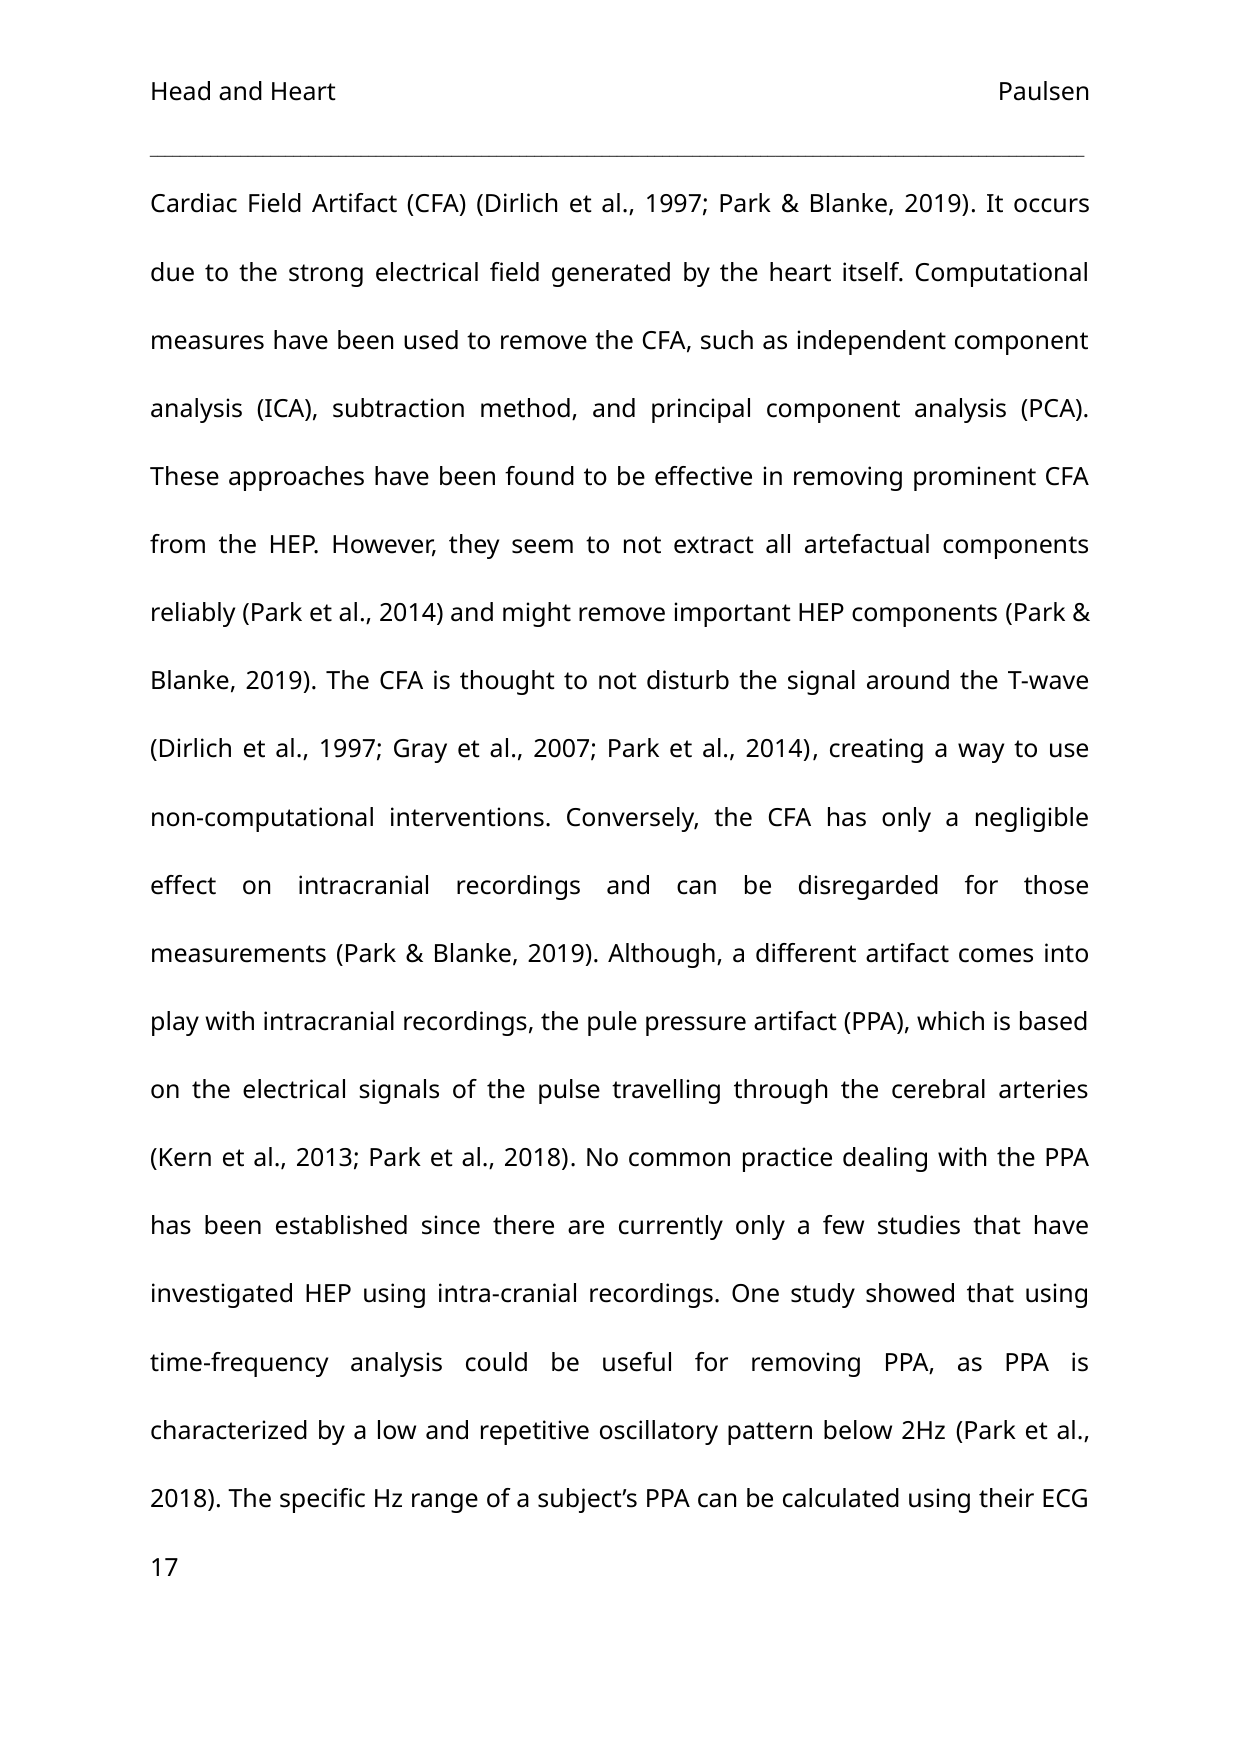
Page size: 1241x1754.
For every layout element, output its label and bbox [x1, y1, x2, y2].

text [150, 186, 1090, 1514]
